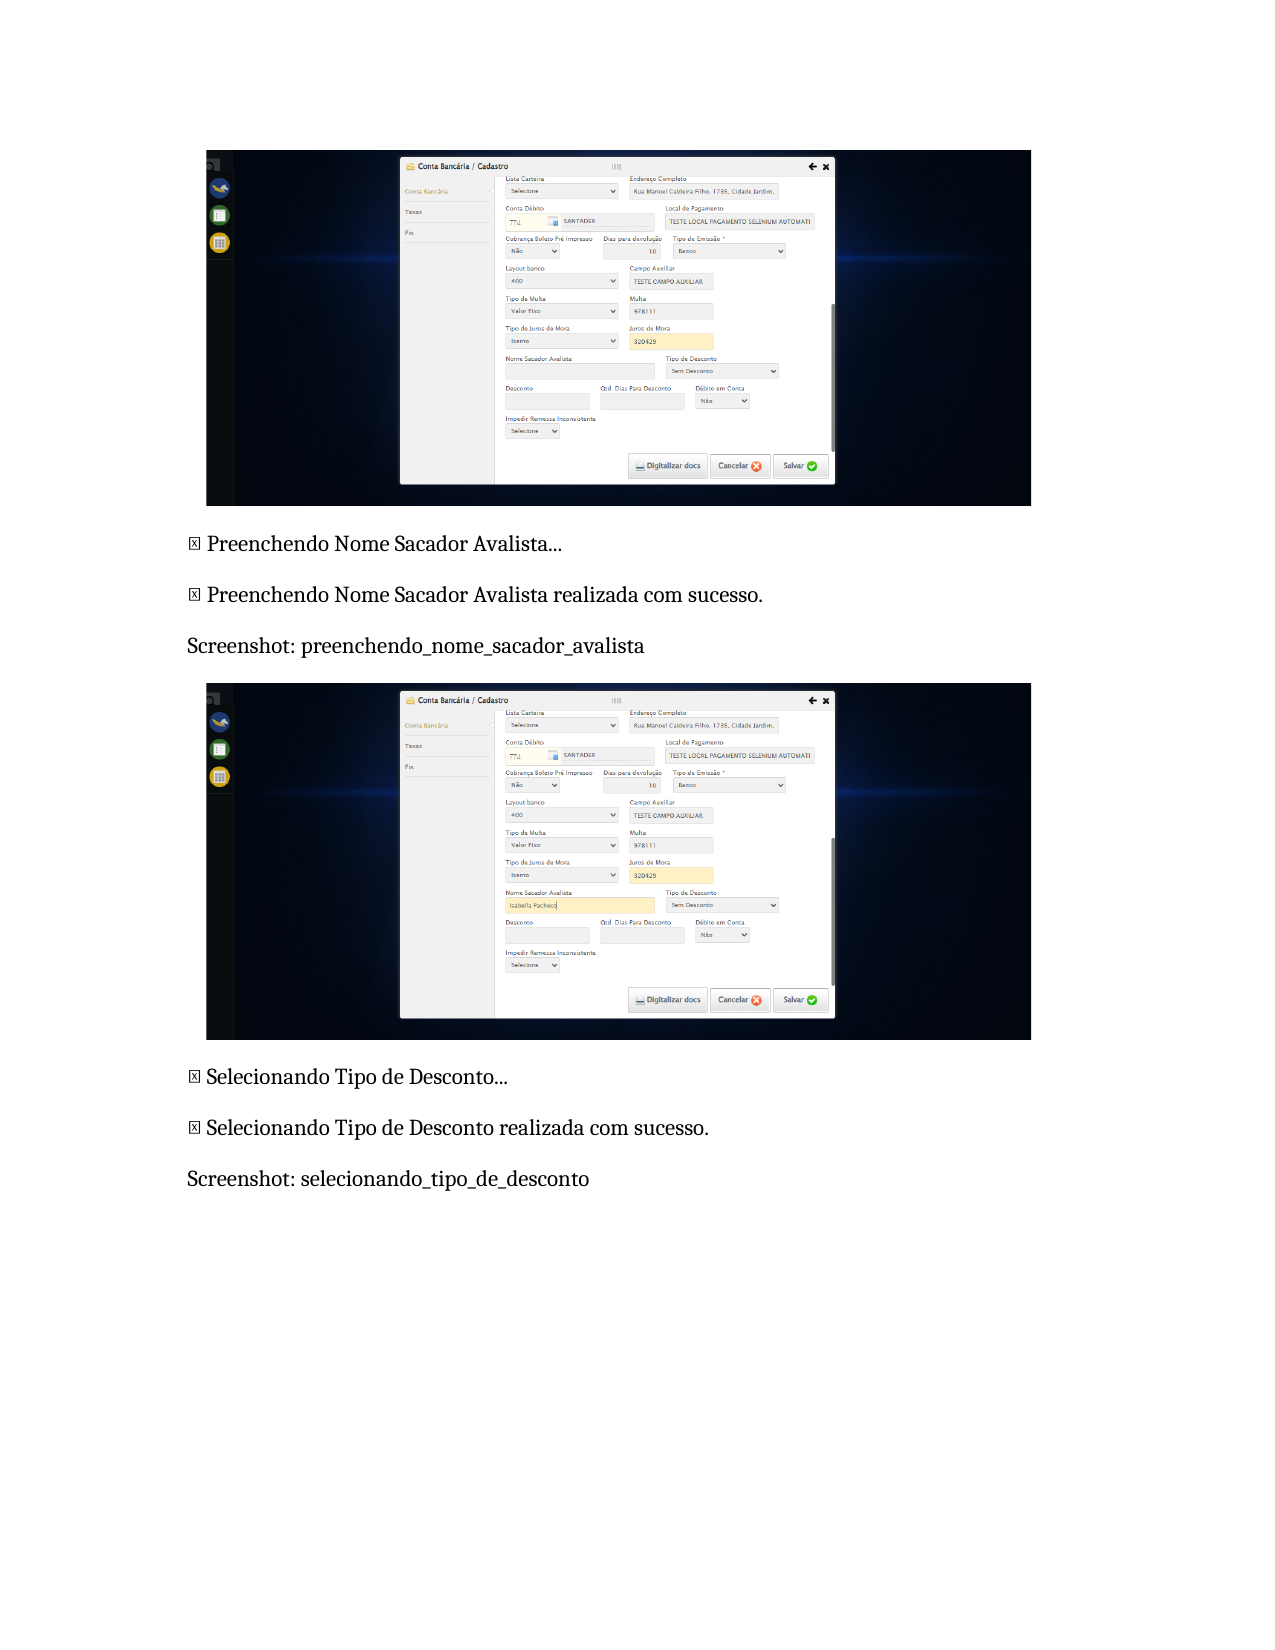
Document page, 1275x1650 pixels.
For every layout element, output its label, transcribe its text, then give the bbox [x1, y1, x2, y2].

text ✅ Preenchendo Nome Sacador Avalista realizada com sucesso. [187, 581, 1087, 608]
text 🔄 Preenchendo Nome Sacador Avalista... [187, 530, 1087, 557]
text Screenshot: selecionando_tipo_de_desconto [187, 1166, 1087, 1192]
text Screenshot: preenchendo_nome_sacador_avalista [187, 632, 1087, 659]
text 🔄 Selecionando Tipo de Desconto... [187, 1064, 1087, 1090]
text ✅ Selecionando Tipo de Desconto realizada com sucesso. [187, 1115, 1087, 1141]
picture [206, 150, 1032, 506]
picture [206, 683, 1032, 1040]
